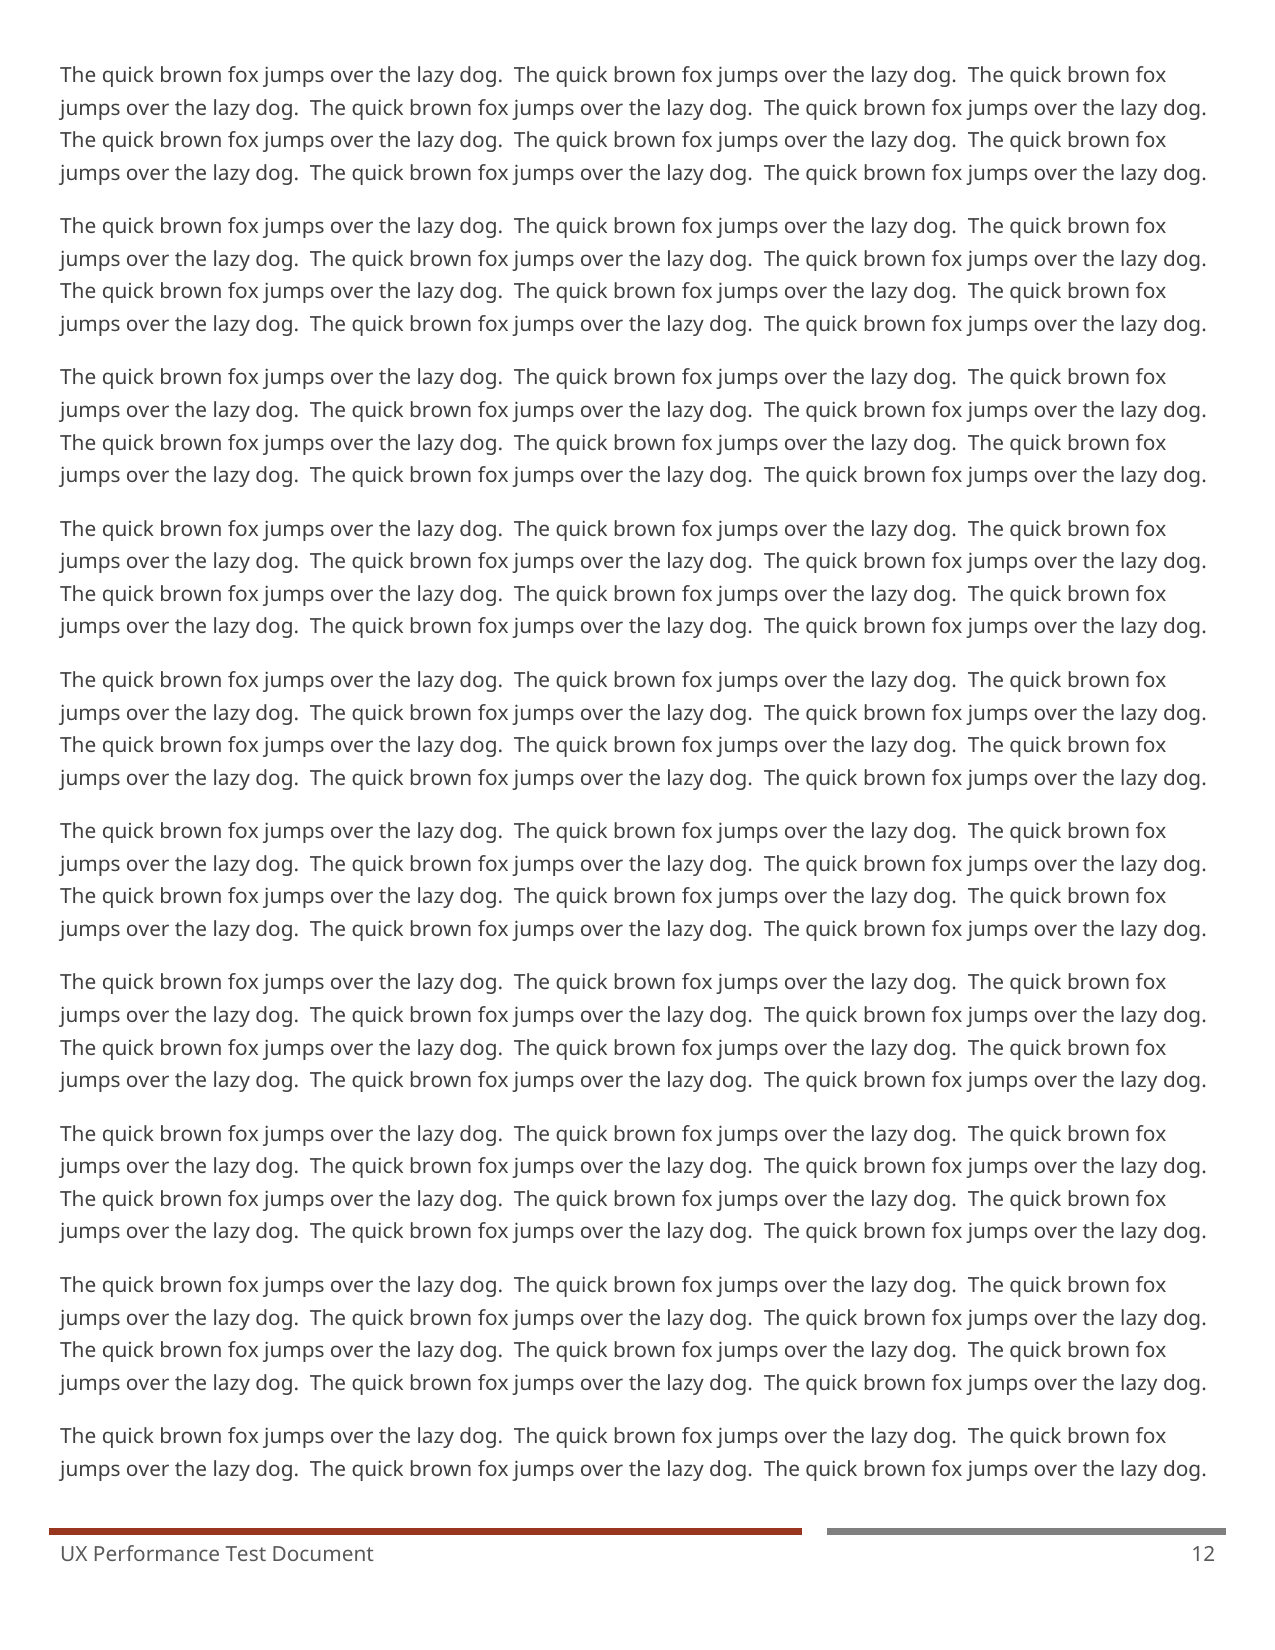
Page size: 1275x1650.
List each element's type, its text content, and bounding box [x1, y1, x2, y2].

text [60, 60, 1215, 186]
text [60, 1421, 1215, 1482]
